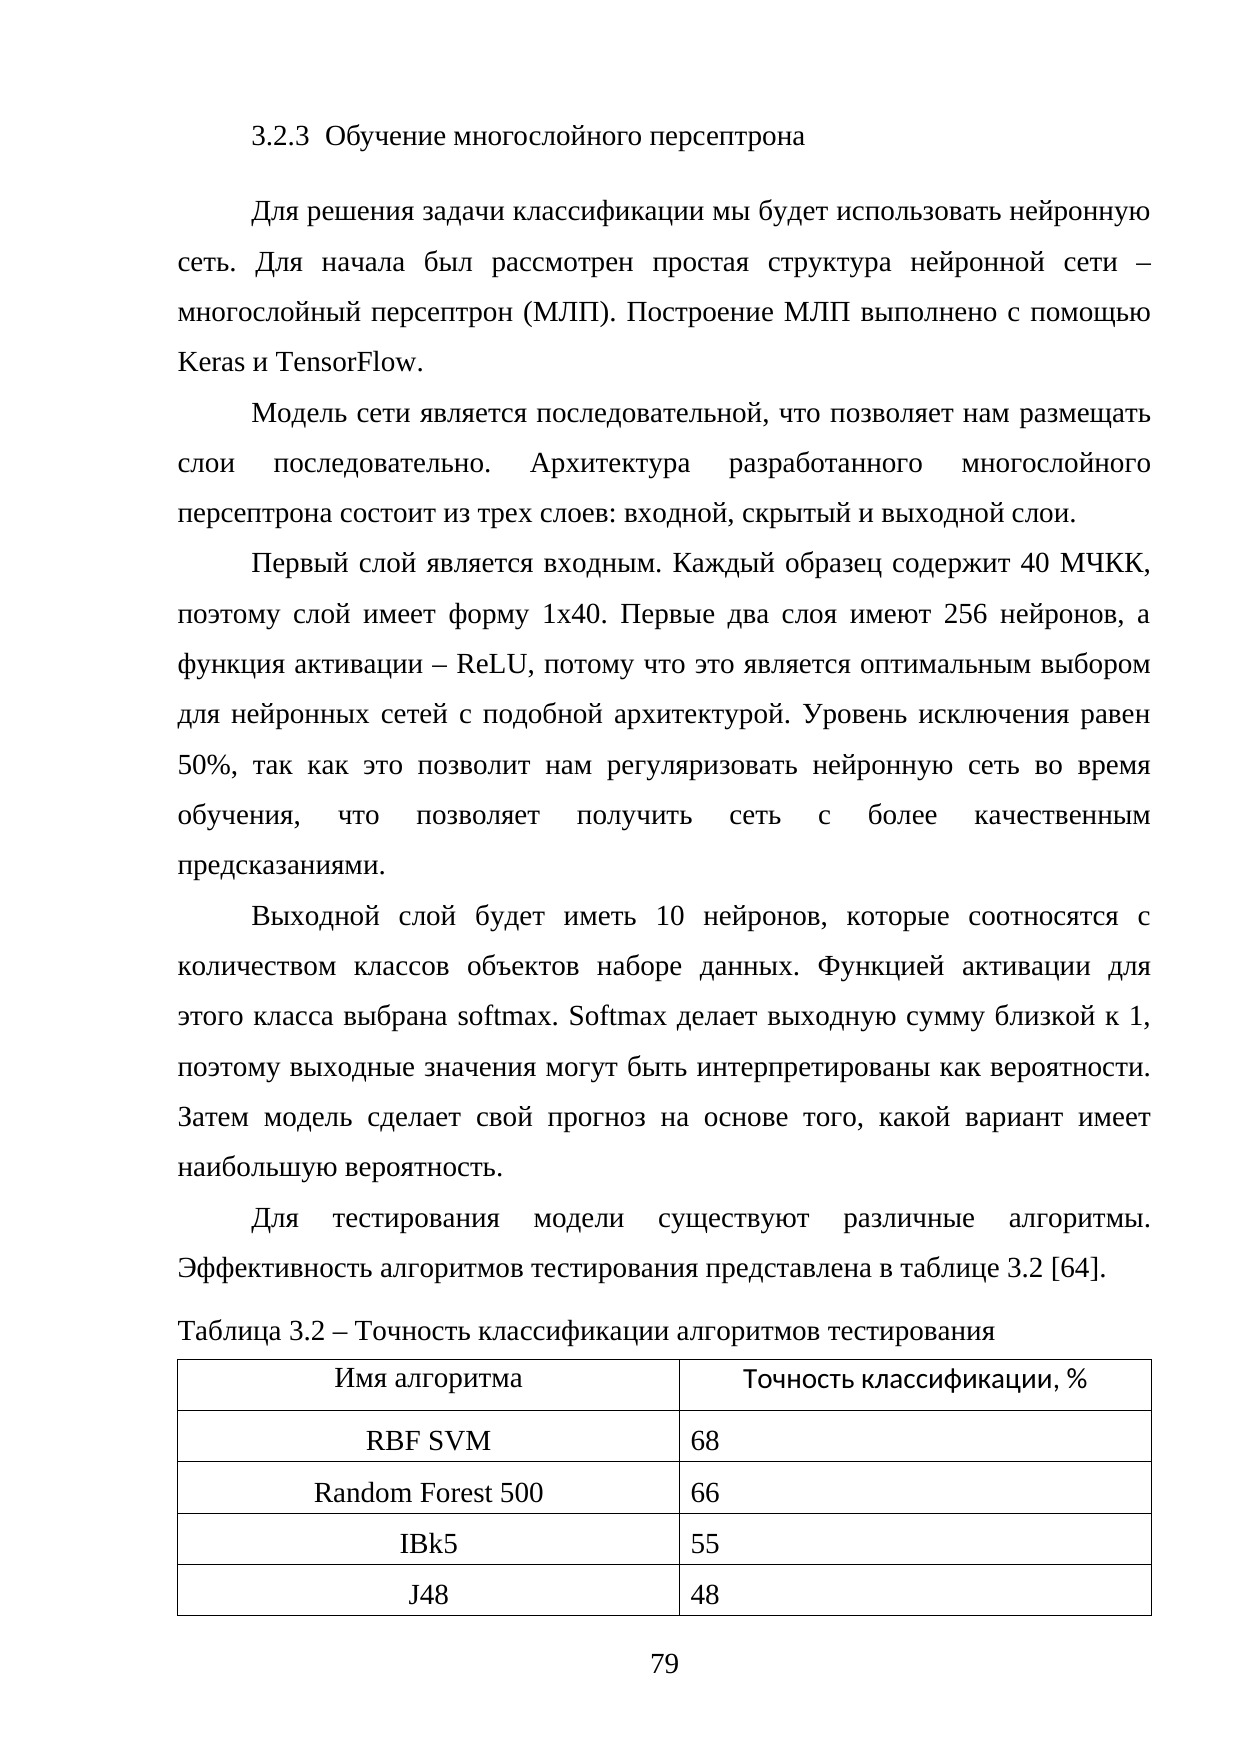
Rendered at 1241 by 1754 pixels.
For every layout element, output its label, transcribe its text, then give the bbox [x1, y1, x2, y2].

table_header Точность классификации, % [680, 1360, 1151, 1410]
table_cell RBF SVM [178, 1411, 679, 1461]
text Для тестирования модели существуют различные алгоритмы. Эффективность алгоритмов тестирования представлена в таблице 3.2 [64]. [177, 1200, 1152, 1283]
table_cell 68 [680, 1411, 1151, 1461]
text Для решения задачи классификации мы будет использовать нейронную сеть. Для начала был рассмотрен простая структура нейронной сети – многослойный персептрон (МЛП). Построение МЛП выполнено с помощью Keras и TensorFlow. [177, 193, 1152, 378]
text Первый слой является входным. Каждый образец содержит 40 МЧКК, поэтому слой имеет форму 1х40. Первые два слоя имеют 256 нейронов, а функция активации – ReLU, потому что это является оптимальным выбором для нейронных сетей с подобной архитектурой. Уровень исключения равен 50%, так как это позволит нам регуляризовать нейронную сеть во время обучения, что позволяет получить сеть с более качественным предсказаниями. [177, 546, 1152, 881]
table_cell 55 [680, 1514, 1151, 1564]
table_cell IBk5 [178, 1514, 679, 1564]
text Выходной слой будет иметь 10 нейронов, которые соотносятся с количеством классов объектов наборе данных. Функцией активации для этого класса выбрана softmax. Softmax делает выходную сумму близкой к 1, поэтому выходные значения могут быть интерпретированы как вероятности. Затем модель сделает свой прогноз на основе того, какой вариант имеет наибольшую вероятность. [177, 898, 1152, 1183]
text Обучение многослойного персептрона [251, 118, 1152, 152]
table_header Имя алгоритма [178, 1360, 679, 1410]
table_cell 66 [680, 1462, 1151, 1512]
table_cell 48 [680, 1565, 1151, 1615]
text Модель сети является последовательной, что позволяет нам размещать слои последовательно. Архитектура разработанного многослойного персептрона состоит из трех слоев: входной, скрытый и выходной слои. [177, 395, 1152, 529]
table_cell J48 [178, 1565, 679, 1615]
table_cell Random Forest 500 [178, 1462, 679, 1512]
text Таблица 3.2 – Точность классификации алгоритмов тестирования [177, 1313, 1152, 1346]
